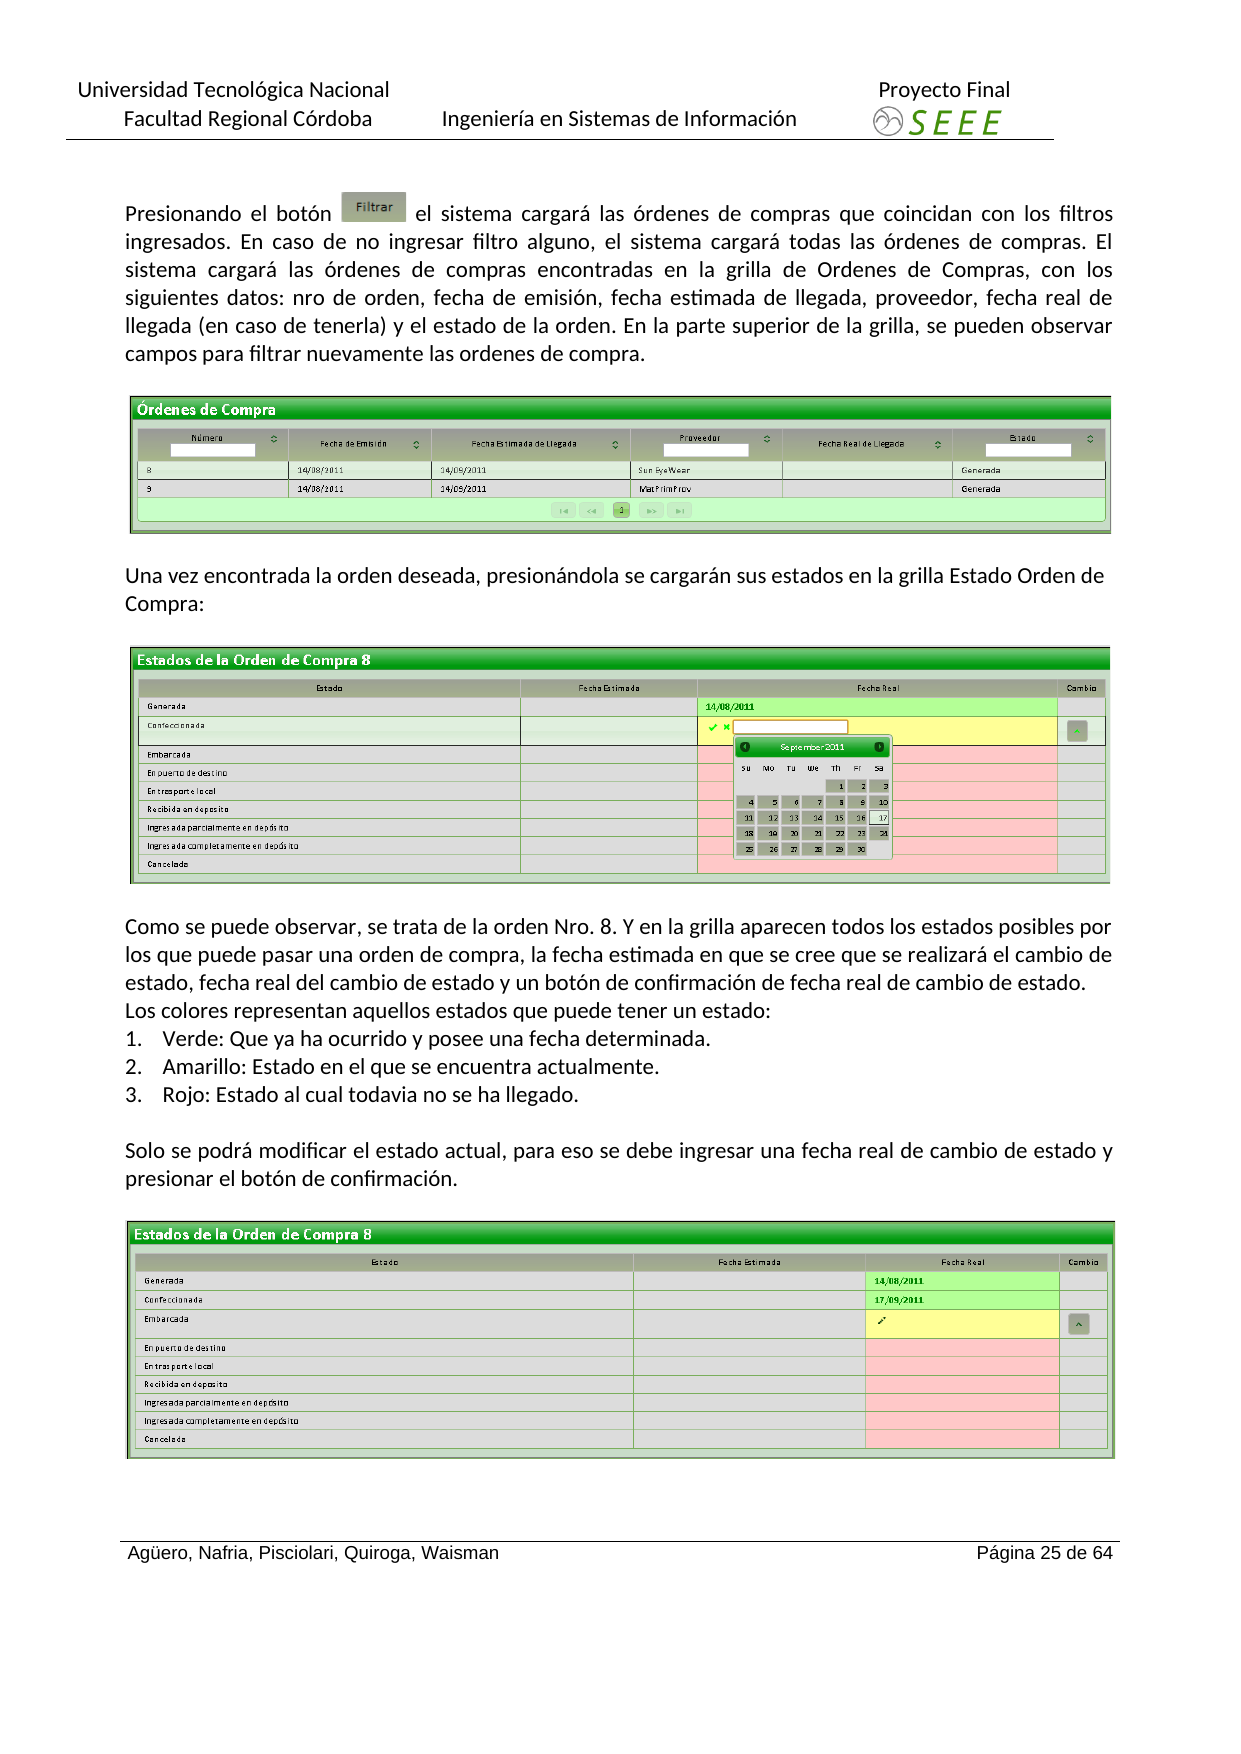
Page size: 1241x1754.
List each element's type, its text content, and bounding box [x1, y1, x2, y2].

picture [128, 395, 1112, 534]
picture [873, 103, 1004, 139]
picture [125, 1220, 1116, 1459]
list Verde: Que ya ha ocurrido y posee una fecha determinada. [125, 1024, 1115, 1052]
text Presionando el botón el sistema cargará las órdenes de compras que coincidan con los filtros ingresados. En caso de no ingresar filtro alguno, el sistema cargará todas las órdenes de compras. El sistema cargará las órdenes de compras encontradas en la grilla de Ordenes de Compras, con los siguientes datos: nro de orden, fecha de emisión, fecha estimada de llegada, proveedor, fecha real de llegada (en caso de tenerla) y el estado de la orden. En la parte superior de la grilla, se pueden observar campos para filtrar nuevamente las ordenes de compra. [125, 193, 1115, 368]
text Los colores representan aquellos estados que puede tener un estado: [125, 996, 1115, 1024]
list Amarillo: Estado en el que se encuentra actualmente. [125, 1052, 1115, 1080]
picture [341, 192, 407, 222]
text Como se puede observar, se trata de la orden Nro. 8. Y en la grilla aparecen todos los estados posibles por los que puede pasar una orden de compra, la fecha estimada en que se cree que se realizará el cambio de estado, fecha real del cambio de estado y un botón de confirmación de fecha real de cambio de estado. [125, 912, 1115, 996]
text Una vez encontrada la orden deseada, presionándola se cargarán sus estados en la grilla Estado Orden de Compra: [125, 561, 1115, 617]
picture [130, 645, 1110, 884]
list Rojo: Estado al cual todavia no se ha llegado. [125, 1080, 1115, 1108]
text Solo se podrá modificar el estado actual, para eso se debe ingresar una fecha real de cambio de estado y presionar el botón de confirmación. [125, 1136, 1115, 1192]
